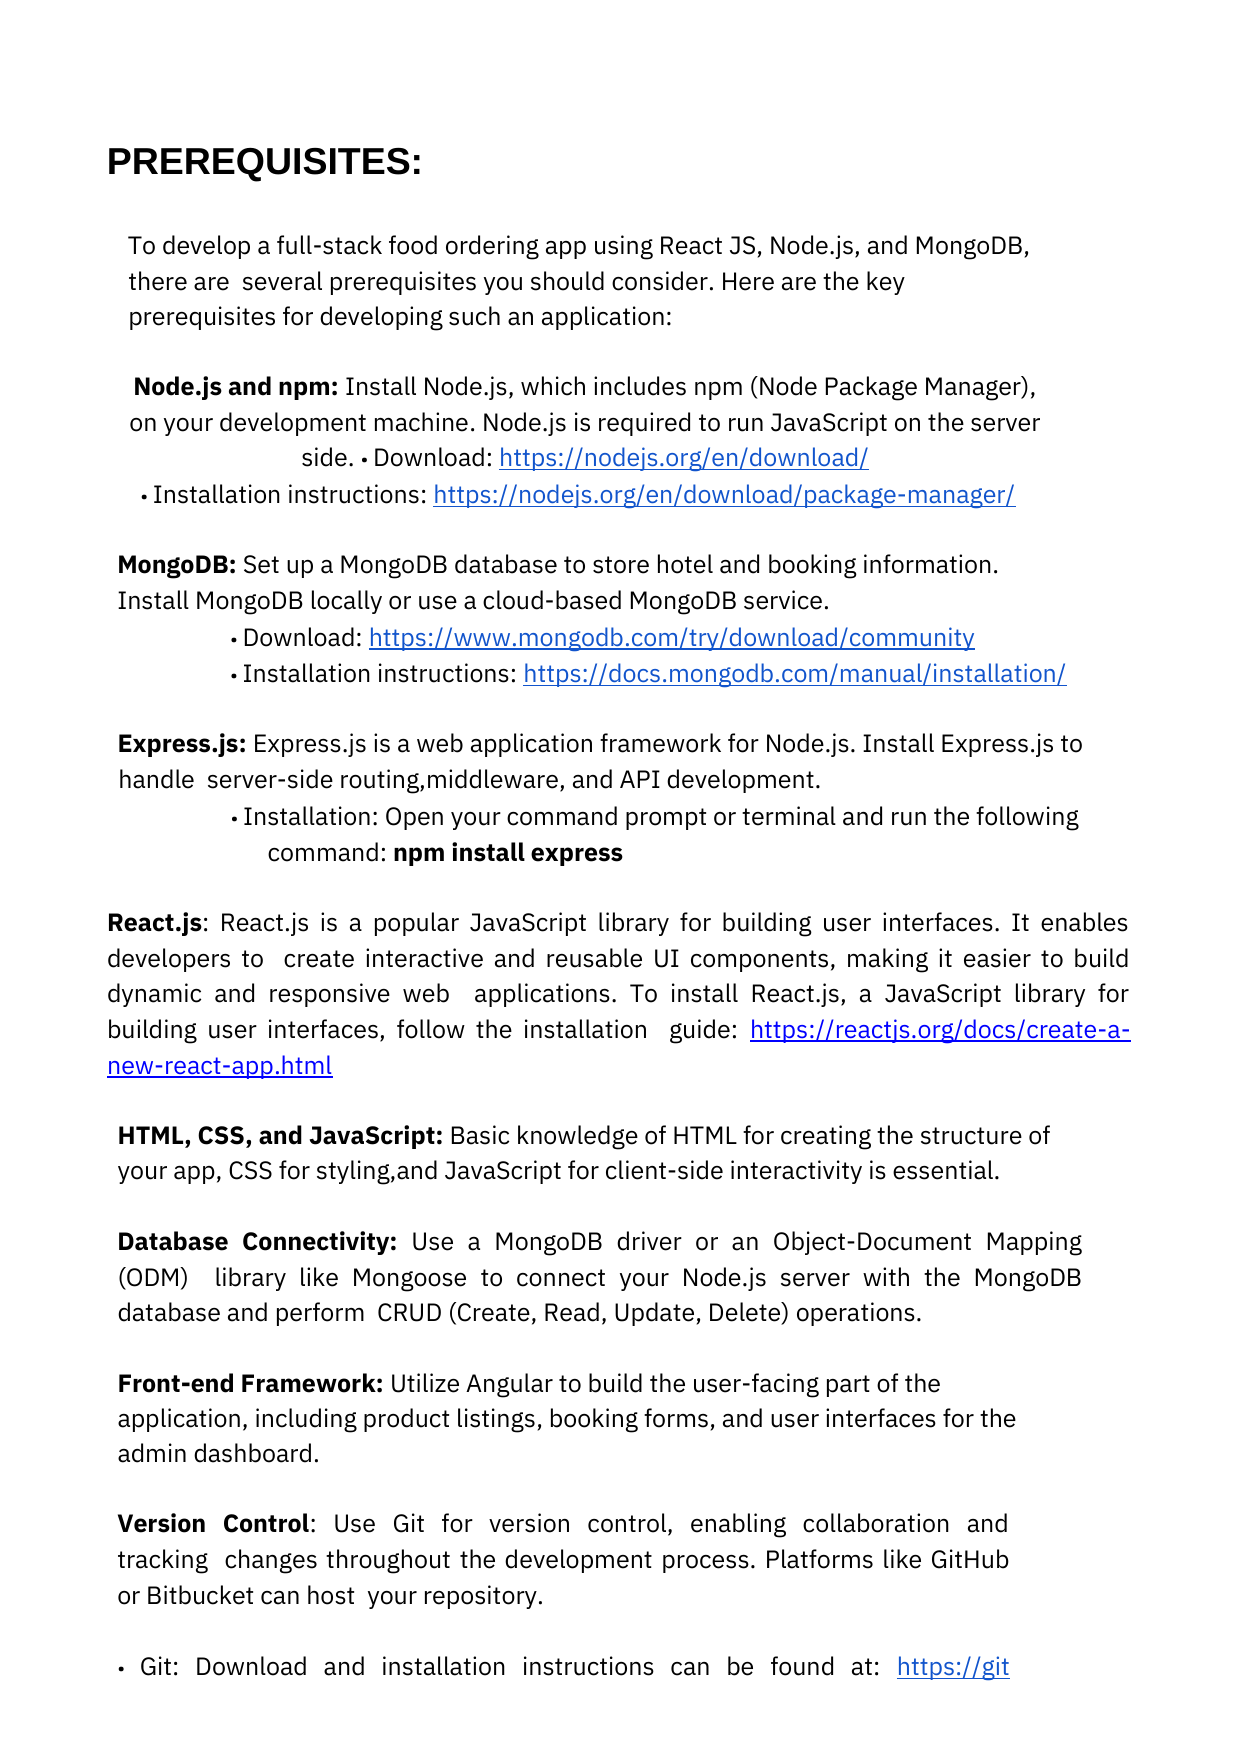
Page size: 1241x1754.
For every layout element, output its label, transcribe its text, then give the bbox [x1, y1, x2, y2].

text Version Control: Use Git for version control, enabling collaboration and tracking changes throughout the development process. Platforms like GitHub or Bitbucket can host your repository. [117, 1507, 1010, 1611]
text Node.js and npm: Install Node.js, which includes npm (Node Package Manager), on your development machine. Node.js is required to run JavaScript on the server side. • Download: https://nodejs.org/en/download/ [117, 370, 1053, 474]
text • Installation instructions: https://nodejs.org/en/download/package-manager/ [106, 478, 1015, 511]
text React.js: React.js is a popular JavaScript library for building user interfaces. It enables developers to create interactive and reusable UI components, making it easier to build dynamic and responsive web applications. To install React.js, a JavaScript library for building user interfaces, follow the installation guide: https://reactjs.org/docs/create-a-new-react-app.html [107, 906, 1131, 1081]
text • Installation: Open your command prompt or terminal and run the following command: npm install express [230, 800, 1095, 868]
text Front-end Framework: Utilize Angular to build the user-facing part of the application, including product listings, booking forms, and user interfaces for the admin dashboard. [117, 1366, 1053, 1469]
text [117, 1650, 1010, 1682]
text Database Connectivity: Use a MongoDB driver or an Object-Document Mapping (ODM) library like Mongoose to connect your Node.js server with the MongoDB database and perform CRUD (Create, Read, Update, Delete) operations. [117, 1225, 1082, 1328]
subtitle PREREQUISITES: [107, 139, 1130, 183]
text • Installation instructions: https://docs.mongodb.com/manual/installation/ [230, 657, 1130, 690]
text MongoDB: Set up a MongoDB database to store hotel and booking information. Install MongoDB locally or use a cloud-based MongoDB service. [117, 548, 1042, 616]
text HTML, CSS, and JavaScript: Basic knowledge of HTML for creating the structure of your app, CSS for styling,and JavaScript for client-side interactivity is essential. [117, 1118, 1078, 1187]
text Express.js: Express.js is a web application framework for Node.js. Install Express.js to handle server-side routing,middleware, and API development. [117, 727, 1087, 795]
text To develop a full-stack food ordering app using React JS, Node.js, and MongoDB, there are several prerequisites you should consider. Here are the key prerequisites for developing such an application: [128, 229, 1059, 332]
text • Download: https://www.mongodb.com/try/download/community [230, 621, 1130, 653]
